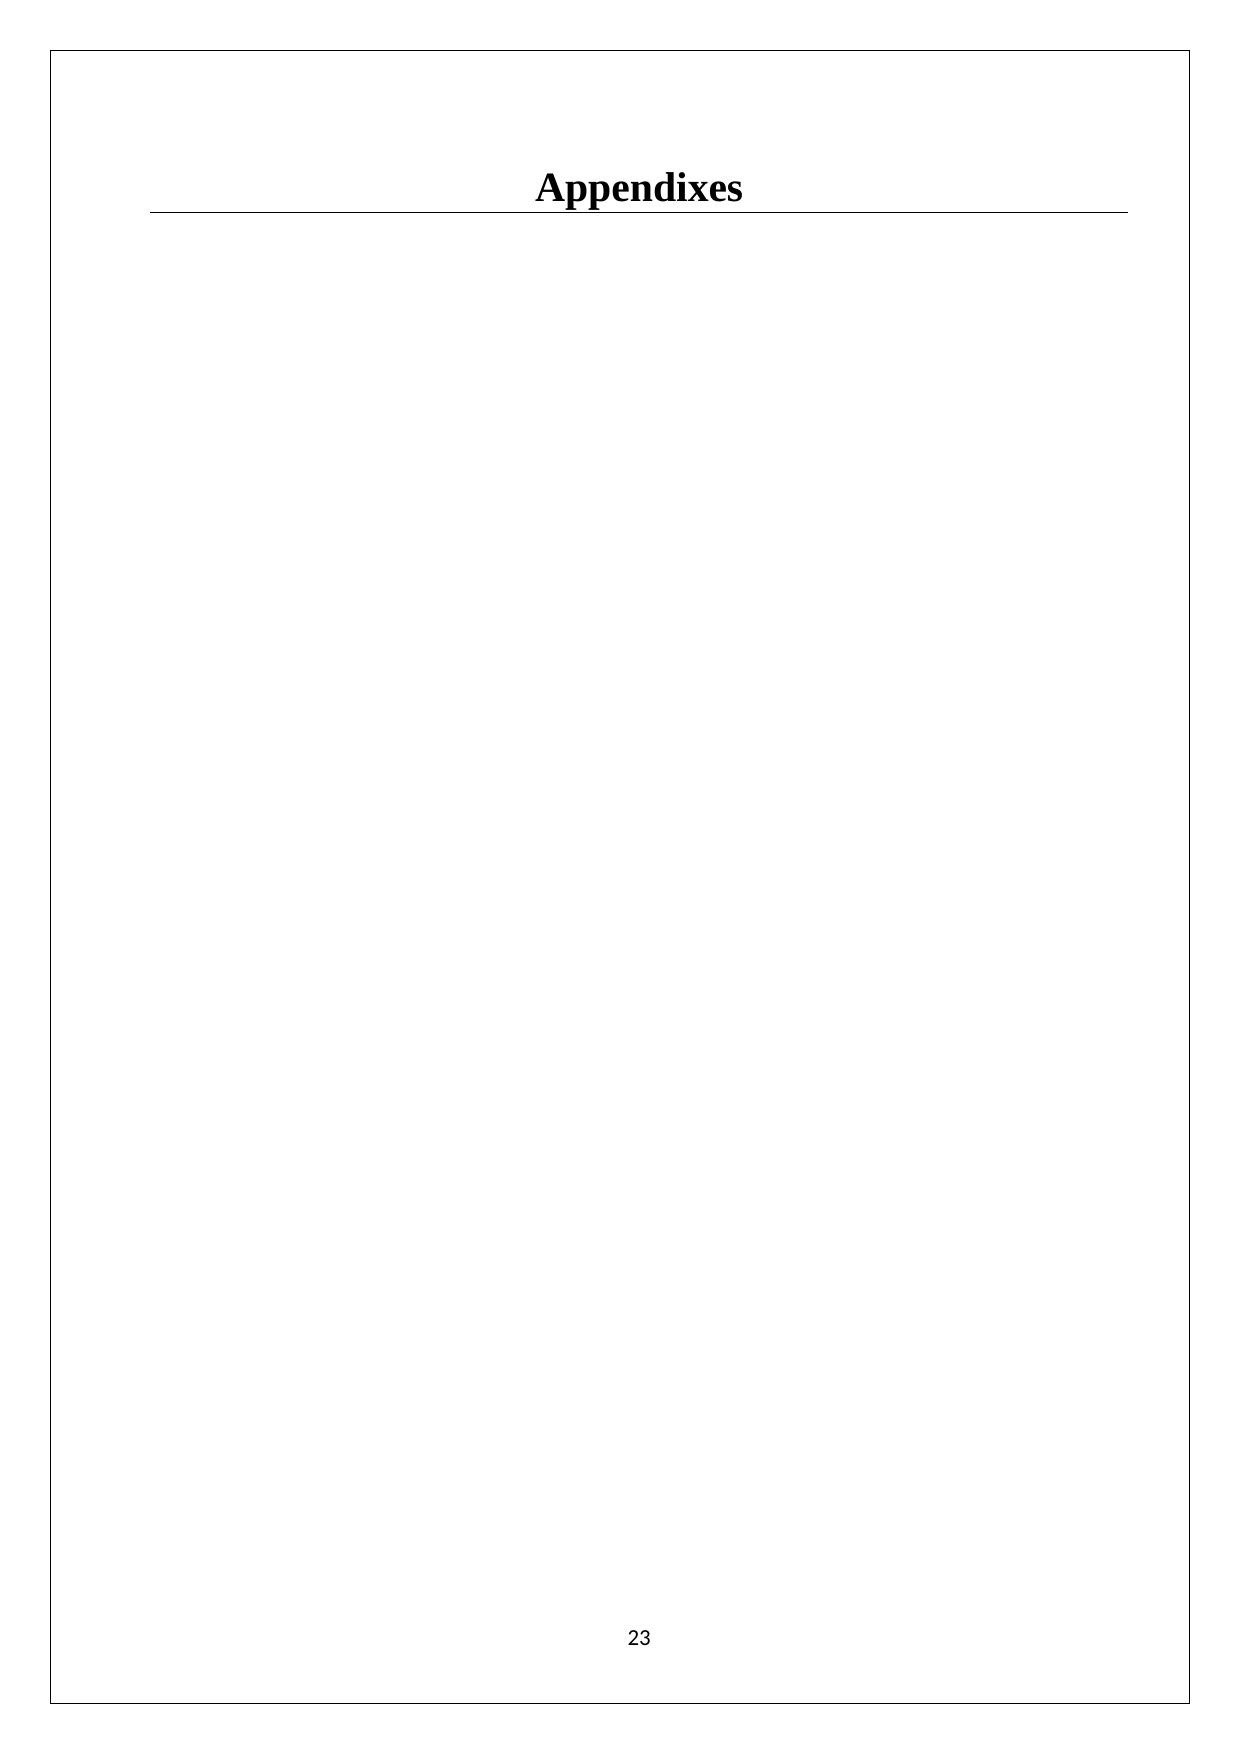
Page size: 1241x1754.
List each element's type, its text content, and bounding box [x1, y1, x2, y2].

subtitle Appendixes [150, 162, 1128, 212]
